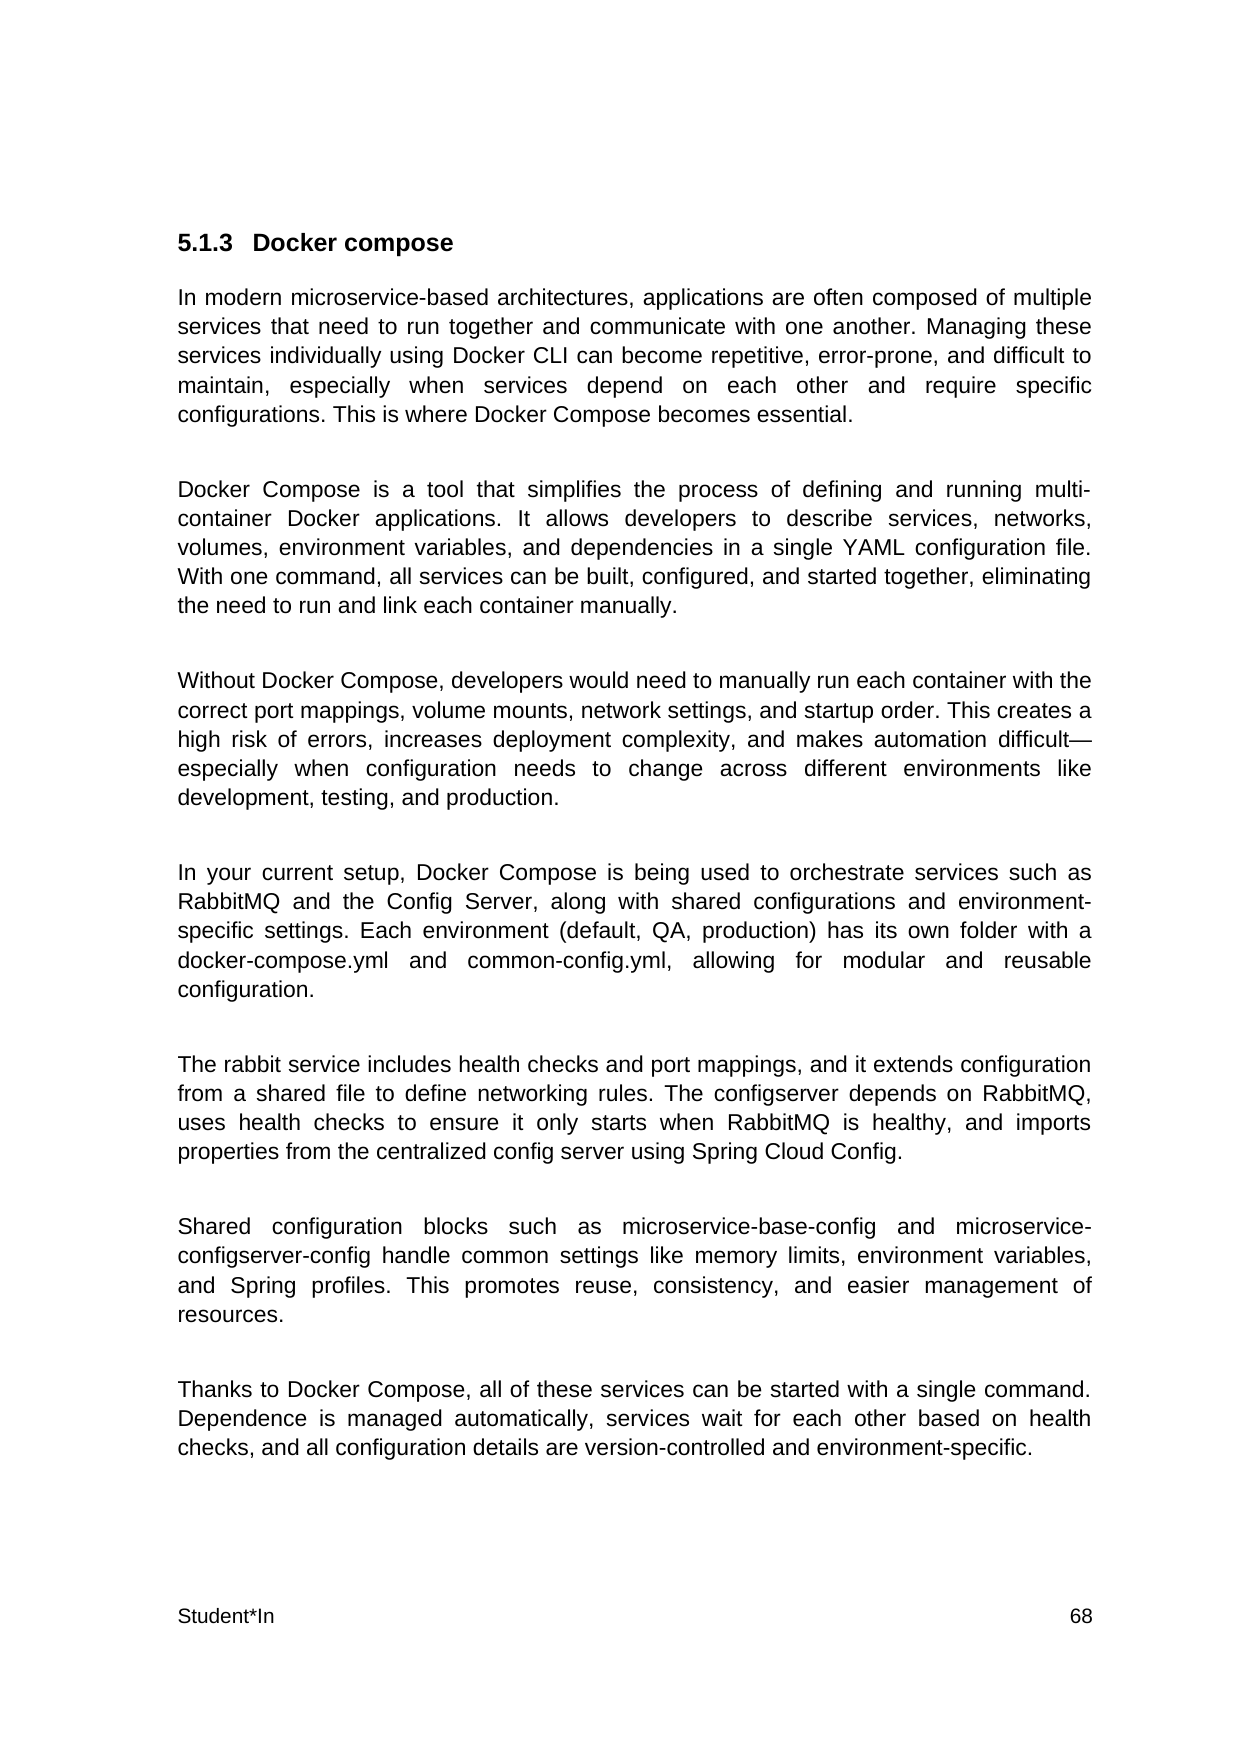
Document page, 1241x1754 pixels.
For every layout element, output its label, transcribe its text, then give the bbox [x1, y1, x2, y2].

text In modern microservice-based architectures, applications are often composed of multiple services that need to run together and communicate with one another. Managing these services individually using Docker CLI can become repetitive, error-prone, and difficult to maintain, especially when services depend on each other and require specific configurations. This is where Docker Compose becomes essential. [177, 281, 1092, 427]
text Docker Compose is a tool that simplifies the process of defining and running multi-container Docker applications. It allows developers to describe services, networks, volumes, environment variables, and dependencies in a single YAML configuration file. With one command, all services can be built, configured, and started together, eliminating the need to run and link each container manually. [177, 473, 1092, 619]
text Thanks to Docker Compose, all of these services can be started with a single command. Dependence is managed automatically, services wait for each other based on health checks, and all configuration details are version-controlled and environment-specific. [177, 1373, 1092, 1461]
text The rabbit service includes health checks and port mappings, and it extends configuration from a shared file to define networking rules. The configserver depends on RabbitMQ, uses health checks to ensure it only starts when RabbitMQ is healthy, and imports properties from the centralized config server using Spring Cloud Config. [177, 1048, 1092, 1165]
text Without Docker Compose, developers would need to manually run each container with the correct port mappings, volume mounts, network settings, and startup order. This creates a high risk of errors, increases deployment complexity, and makes automation difficult—especially when configuration needs to change across different environments like development, testing, and production. [177, 665, 1092, 811]
text In your current setup, Docker Compose is being used to orchestrate services such as RabbitMQ and the Config Server, along with shared configurations and environment-specific settings. Each environment (default, QA, production) has its own folder with a docker-compose.yml and common-config.yml, allowing for modular and reusable configuration. [177, 856, 1092, 1002]
subtitle Docker compose [177, 227, 1092, 256]
text Shared configuration blocks such as microservice-base-config and microservice-configserver-config handle common settings like memory limits, environment variables, and Spring profiles. This promotes reuse, consistency, and easier management of resources. [177, 1211, 1092, 1327]
